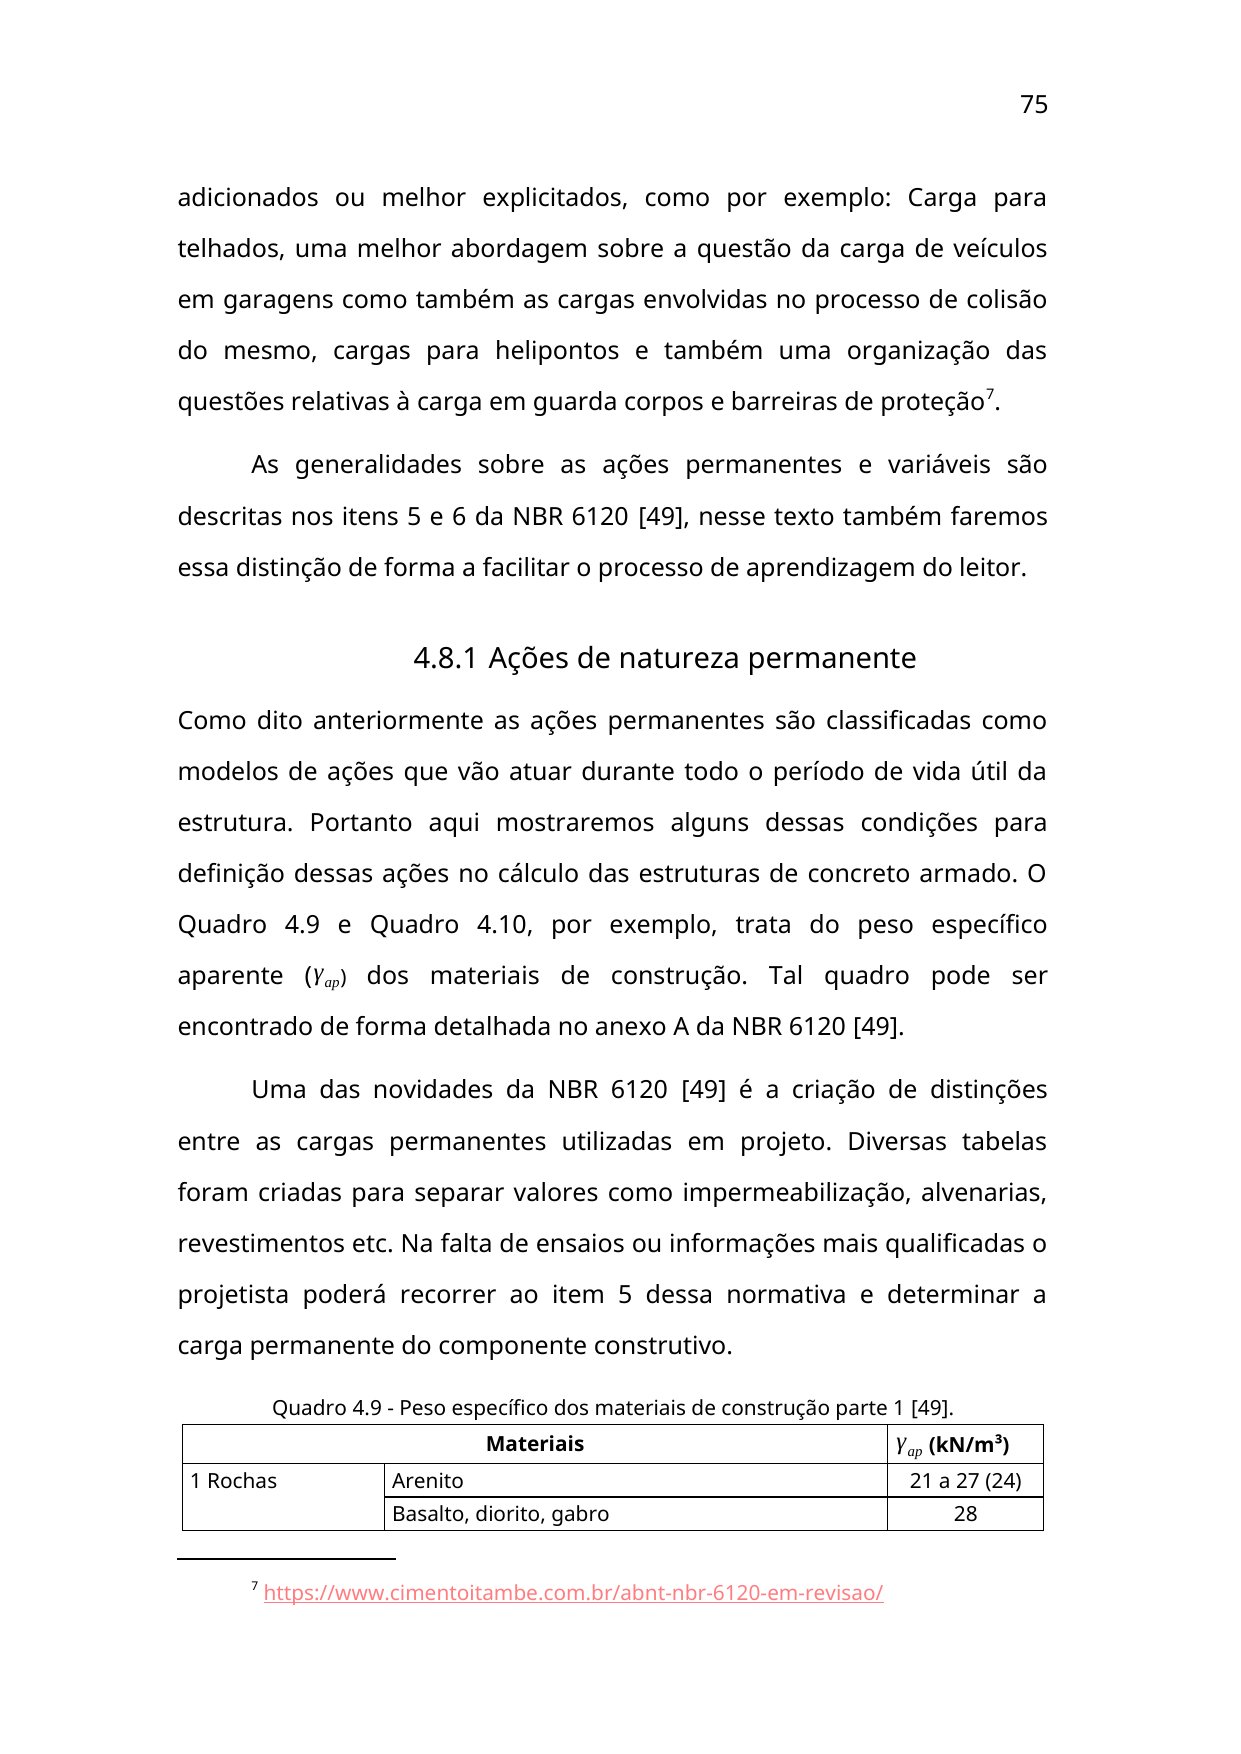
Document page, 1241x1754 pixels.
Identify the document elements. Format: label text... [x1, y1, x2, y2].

text Uma das novidades da NBR 6120 [49] é a criação de distinções entre as cargas permanentes utilizadas em projeto. Diversas tabelas foram criadas para separar valores como impermeabilização, alvenarias, revestimentos etc. Na falta de ensaios ou informações mais qualificadas o projetista poderá recorrer ao item 5 dessa normativa e determinar a carga permanente do componente construtivo. [177, 1072, 1048, 1361]
table_cell [385, 1464, 887, 1496]
table_cell [385, 1498, 887, 1530]
table_cell [888, 1498, 1043, 1530]
table_cell [888, 1464, 1043, 1496]
subtitle Ações de natureza permanente [413, 638, 1048, 677]
table_cell [177, 1424, 182, 1531]
text Como dito anteriormente as ações permanentes são classificadas como modelos de ações que vão atuar durante todo o período de vida útil da estrutura. Portanto aqui mostraremos alguns dessas condições para definição dessas ações no cálculo das estruturas de concreto armado. O Quadro 4.9 e Quadro 4.10, por exemplo, trata do peso específico aparente () dos materiais de construção. Tal quadro pode ser encontrado de forma detalhada no anexo A da NBR 6120 [49]. [177, 702, 1048, 1043]
table_cell [1044, 1424, 1048, 1531]
table_cell [183, 1425, 887, 1463]
text As generalidades sobre as ações permanentes e variáveis são descritas nos itens 5 e 6 da NBR 6120 [49], nesse texto também faremos essa distinção de forma a facilitar o processo de aprendizagem do leitor. [177, 447, 1048, 583]
table_cell [888, 1425, 1043, 1463]
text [177, 179, 1048, 418]
table_cell [183, 1464, 384, 1530]
table_header Quadro 4.9 - Peso específico dos materiais de construção parte 1 [49]. [177, 1391, 1048, 1423]
